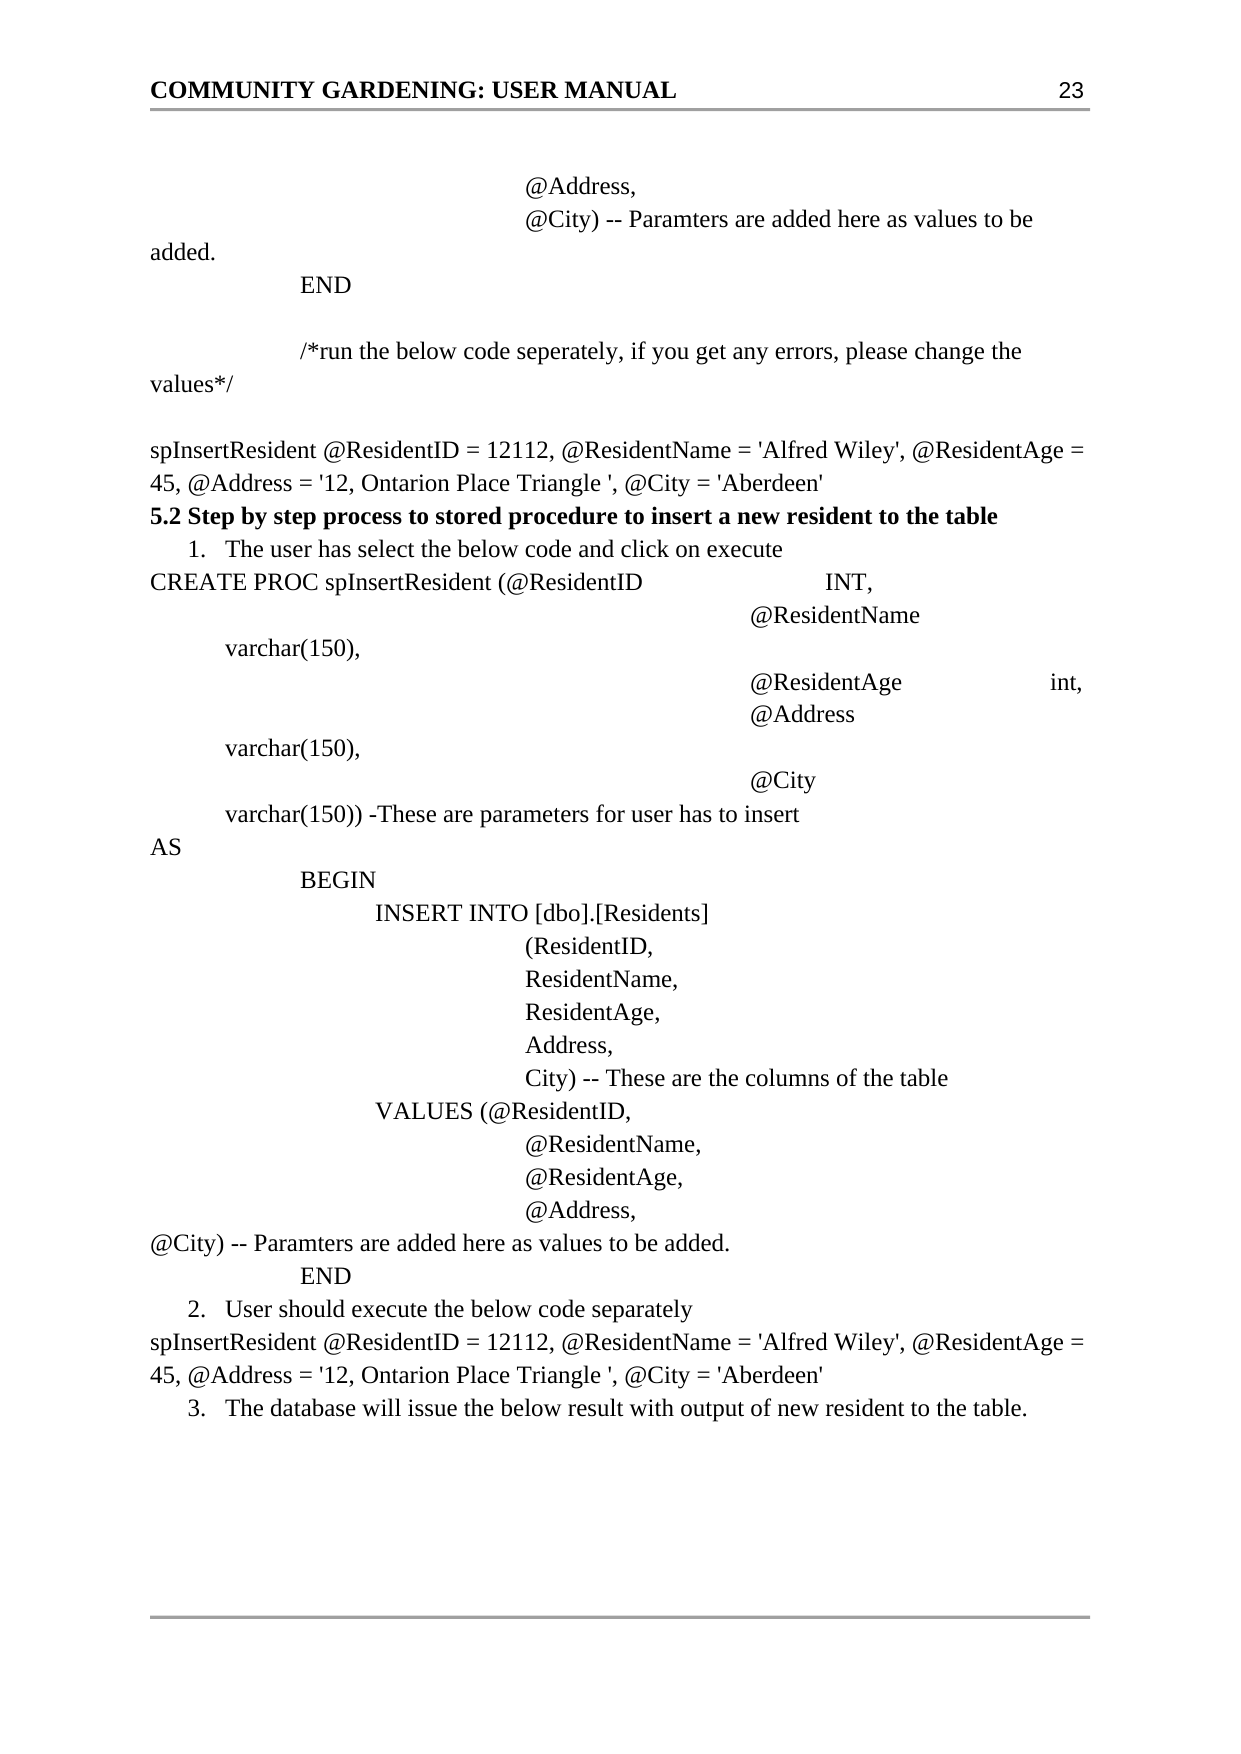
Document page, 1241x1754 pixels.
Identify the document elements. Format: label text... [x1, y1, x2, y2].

text @City) -- Paramters are added here as values to be added. [150, 1228, 1090, 1257]
text @ResidentName varchar(150), [150, 601, 1090, 662]
text @City) -- Paramters are added here as values to be added. [150, 204, 1090, 266]
text @Address varchar(150), [150, 699, 1090, 761]
text /*run the below code seperately, if you get any errors, please change the values*/ [150, 336, 1090, 398]
text VALUES (@ResidentID, [150, 1096, 1090, 1124]
text CREATE PROC spInsertResident (@ResidentID INT, [150, 567, 1090, 596]
text @Address, [150, 1195, 1090, 1224]
list The user has select the below code and click on execute [187, 534, 1090, 563]
text spInsertResident @ResidentID = 12112, @ResidentName = 'Alfred Wiley', @ResidentAge = 45, @Address = '12, Ontarion Place Triangle ', @City = 'Aberdeen' [150, 435, 1090, 497]
list User should execute the below code separately [187, 1294, 1090, 1323]
text BEGIN [150, 865, 1090, 893]
list The database will issue the below result with output of new resident to the table. [187, 1393, 1090, 1422]
text @ResidentAge, [150, 1162, 1090, 1191]
text END [150, 1261, 1090, 1290]
text @City varchar(150)) -These are parameters for user has to insert [150, 766, 1090, 827]
text (ResidentID, [150, 931, 1090, 959]
text Address, [150, 1030, 1090, 1058]
text END [150, 270, 1090, 299]
text 5.2 Step by step process to stored procedure to insert a new resident to the table [150, 501, 1090, 530]
text @ResidentAge int, [150, 667, 1090, 695]
text AS [150, 832, 1090, 860]
text ResidentName, [150, 964, 1090, 992]
text ResidentAge, [150, 997, 1090, 1026]
text INSERT INTO [dbo].[Residents] [150, 898, 1090, 926]
text @Address, [150, 171, 1090, 200]
text spInsertResident @ResidentID = 12112, @ResidentName = 'Alfred Wiley', @ResidentAge = 45, @Address = '12, Ontarion Place Triangle ', @City = 'Aberdeen' [150, 1327, 1090, 1389]
text @ResidentName, [150, 1129, 1090, 1158]
text City) -- These are the columns of the table [150, 1063, 1090, 1092]
